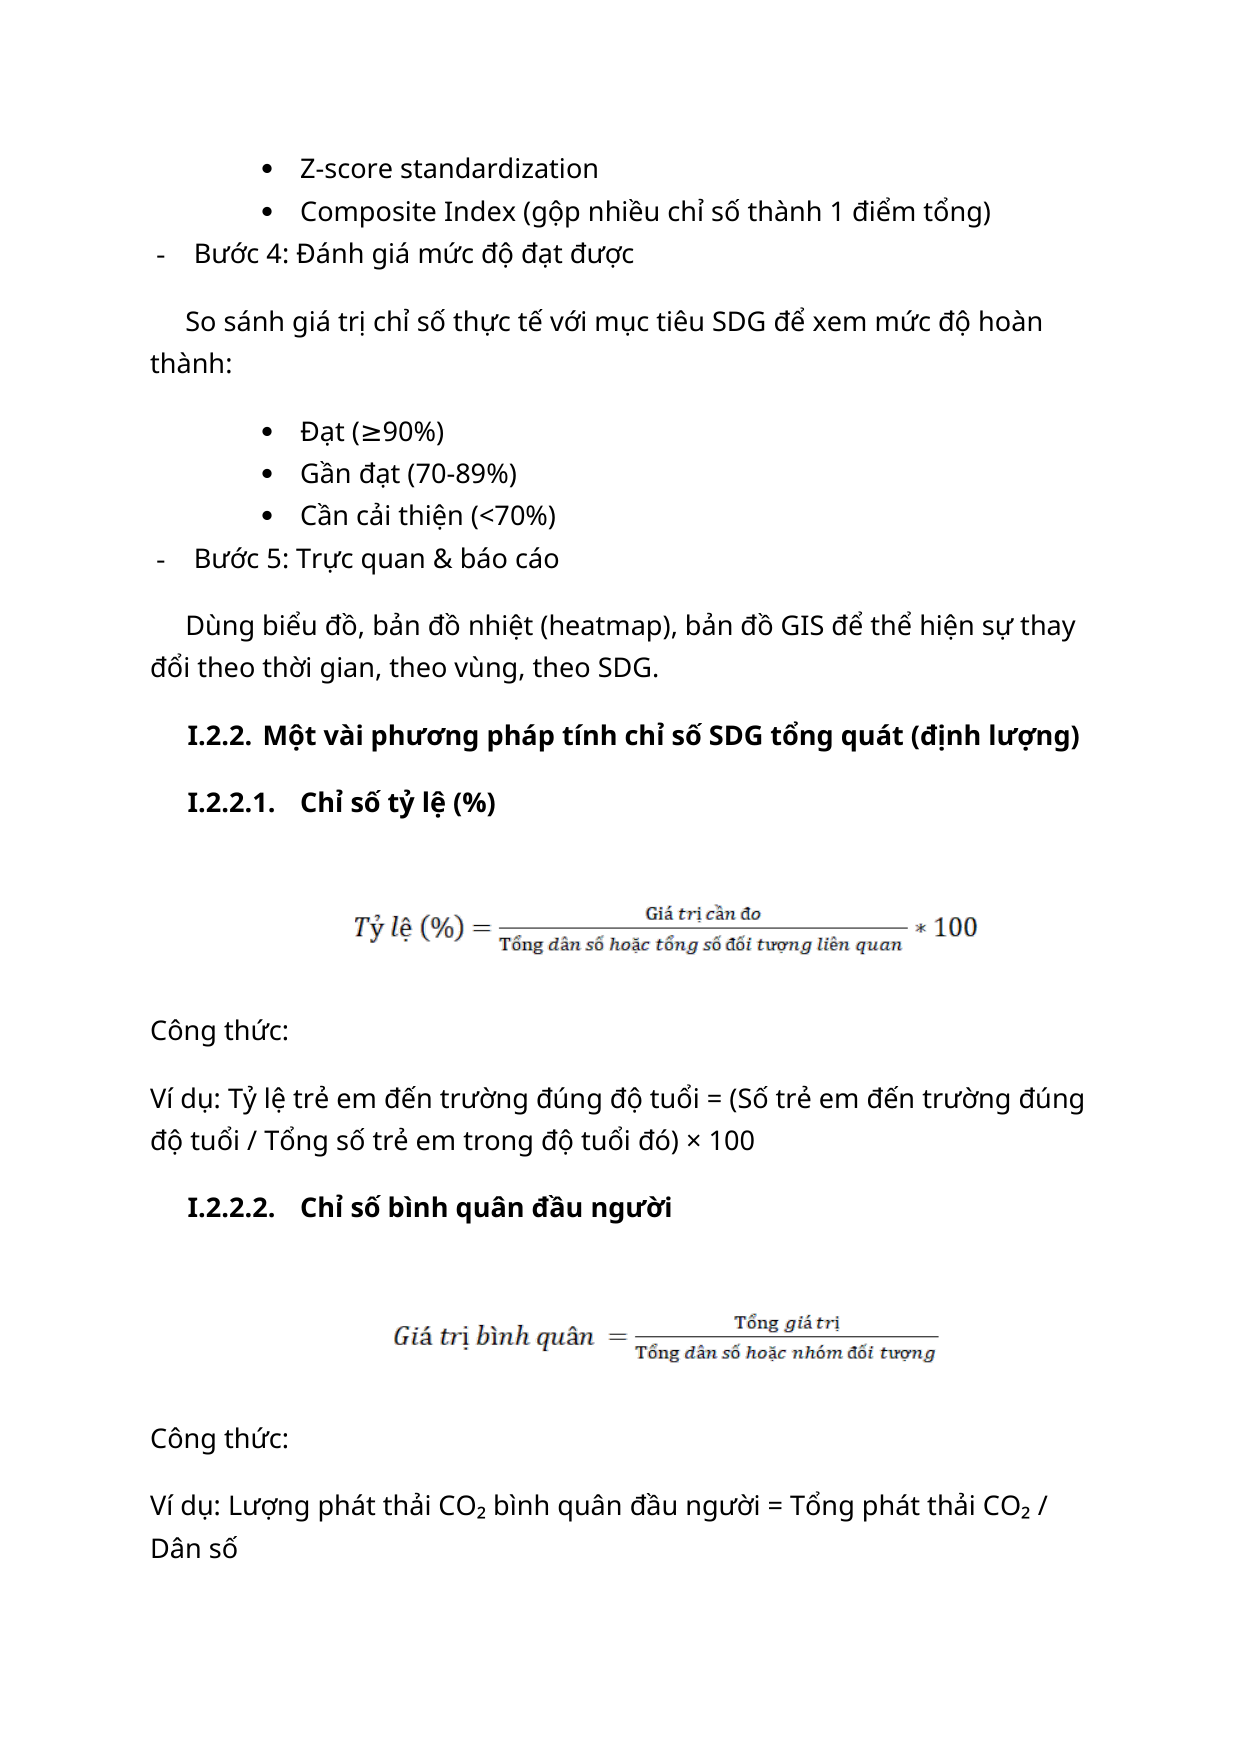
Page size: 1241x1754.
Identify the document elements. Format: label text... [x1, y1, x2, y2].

list Cần cải thiện (<70%) [262, 497, 1090, 534]
picture [393, 1310, 940, 1365]
list Gần đạt (70-89%) [262, 454, 1090, 491]
text Công thức: [150, 851, 1090, 1048]
list Chỉ số bình quân đầu người [187, 1189, 1090, 1226]
list Composite Index (gộp nhiều chỉ số thành 1 điểm tổng) [262, 192, 1090, 229]
list Bước 4: Đánh giá mức độ đạt được [156, 235, 1090, 272]
list Bước 5: Trực quan & báo cáo [156, 539, 1090, 576]
text So sánh giá trị chỉ số thực tế với mục tiêu SDG để xem mức độ hoàn thành: [150, 302, 1090, 381]
list Chỉ số tỷ lệ (%) [187, 784, 1090, 821]
list Đạt (≥90%) [262, 412, 1090, 449]
subtitle Một vài phương pháp tính chỉ số SDG tổng quát (định lượng) [187, 716, 1090, 753]
text Ví dụ: Lượng phát thải CO₂ bình quân đầu người = Tổng phát thải CO₂ / Dân số [150, 1487, 1090, 1566]
text Dùng biểu đồ, bản đồ nhiệt (heatmap), bản đồ GIS để thể hiện sự thay đổi theo thời gian, theo vùng, theo SDG. [150, 607, 1090, 686]
text Công thức: [150, 1256, 1090, 1456]
list Z-score standardization [262, 150, 1090, 187]
picture [354, 902, 978, 957]
text Ví dụ: Tỷ lệ trẻ em đến trường đúng độ tuổi = (Số trẻ em đến trường đúng độ tuổi / Tổng số trẻ em trong độ tuổi đó) × 100 [150, 1079, 1090, 1158]
